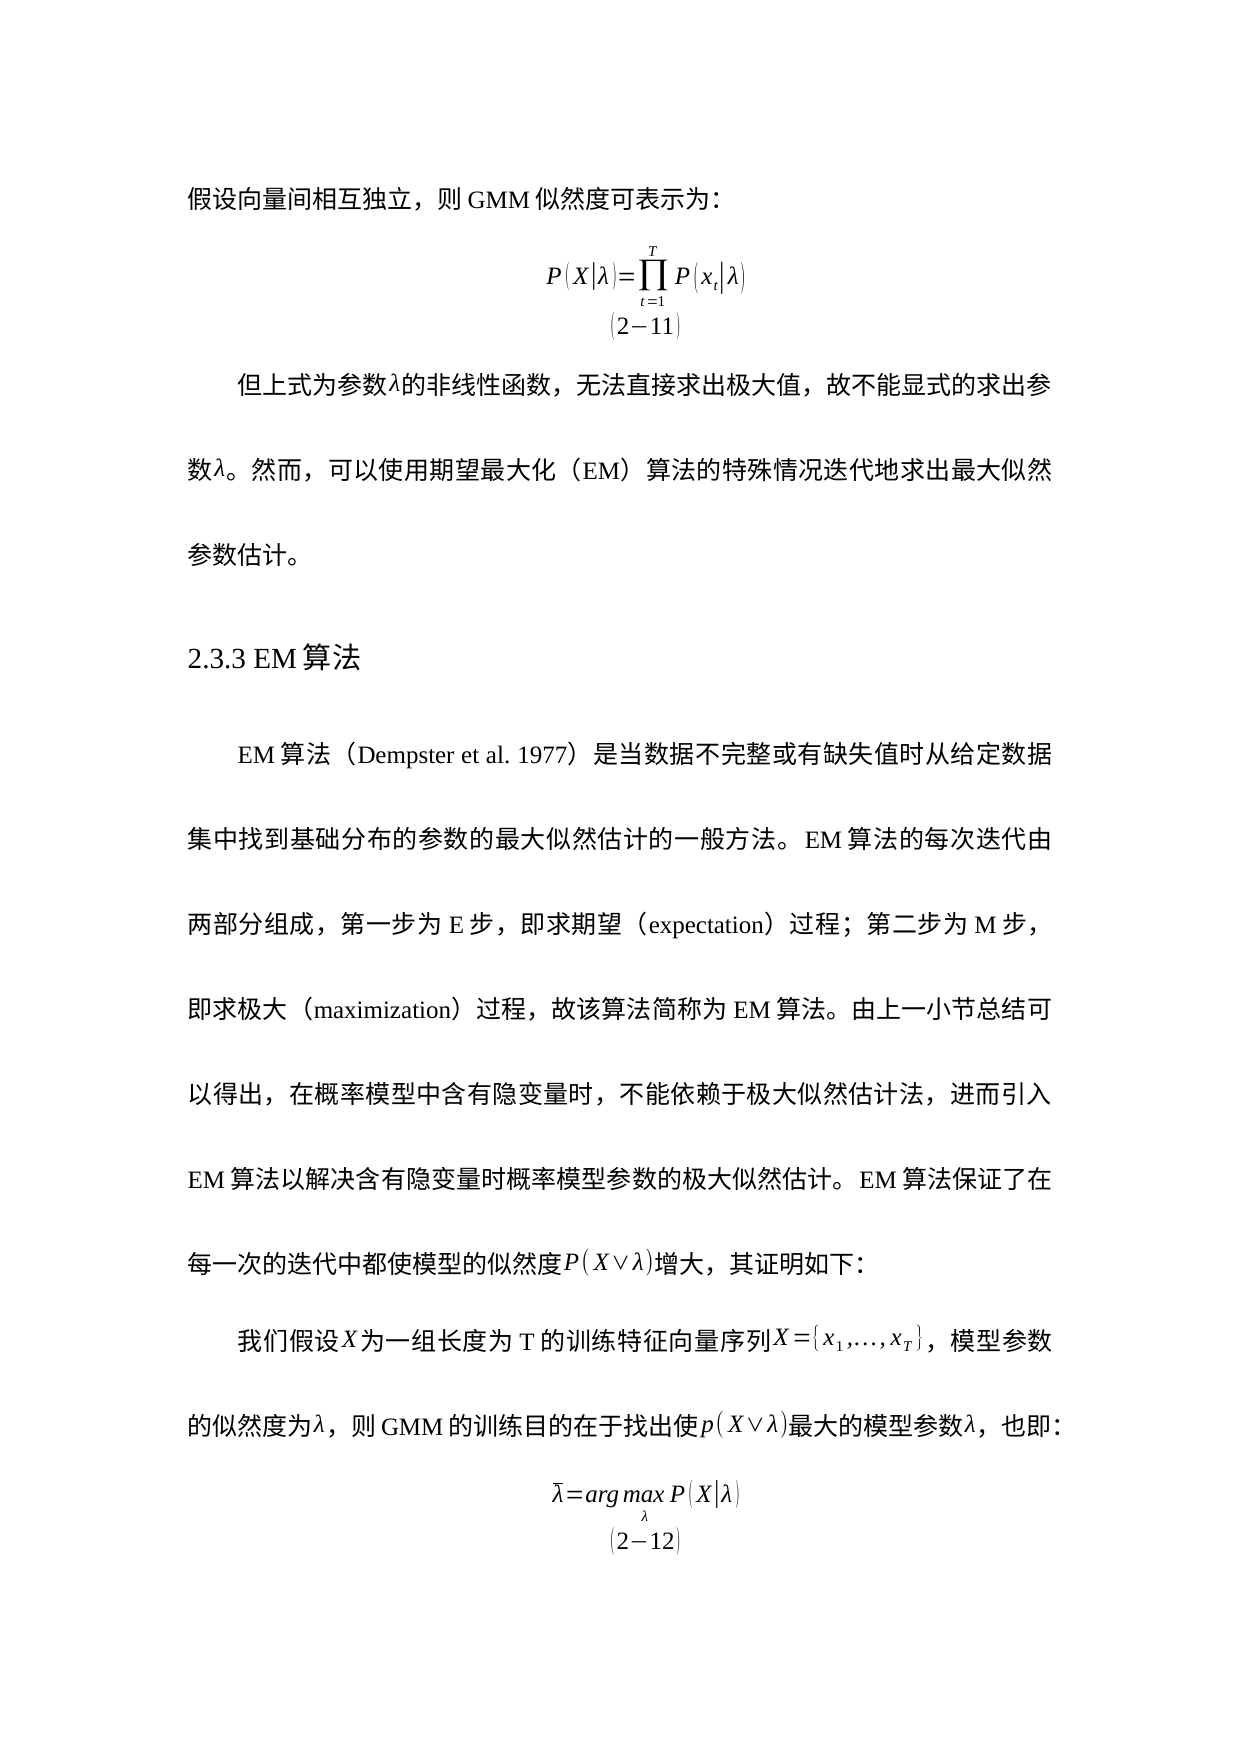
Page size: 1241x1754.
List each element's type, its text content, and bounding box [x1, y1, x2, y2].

subtitle 2.3.3 EM算法 [187, 622, 1053, 689]
text 我们假设为一组长度为T的训练特征向量序列，模型参数的似然度为，则GMM的训练目的在于找出使最大的模型参数，也即： [187, 1305, 1053, 1458]
text EM算法（Dempster et al. 1977）是当数据不完整或有缺失值时从给定数据集中找到基础分布的参数的最大似然估计的一般方法。EM算法的每次迭代由两部分组成，第一步为E步，即求期望（expectation）过程；第二步为M步，即求极大（maximization）过程，故该算法简称为EM算法。由上一小节总结可以得出，在概率模型中含有隐变量时，不能依赖于极大似然估计法，进而引入EM算法以解决含有隐变量时概率模型参数的极大似然估计。EM算法保证了在每一次的迭代中都使模型的似然度增大，其证明如下： [187, 719, 1053, 1296]
text 但上式为参数的非线性函数，无法直接求出极大值，故不能显式的求出参数。然而，可以使用期望最大化（EM）算法的特殊情况迭代地求出最大似然参数估计。 [187, 350, 1053, 588]
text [187, 164, 1053, 232]
